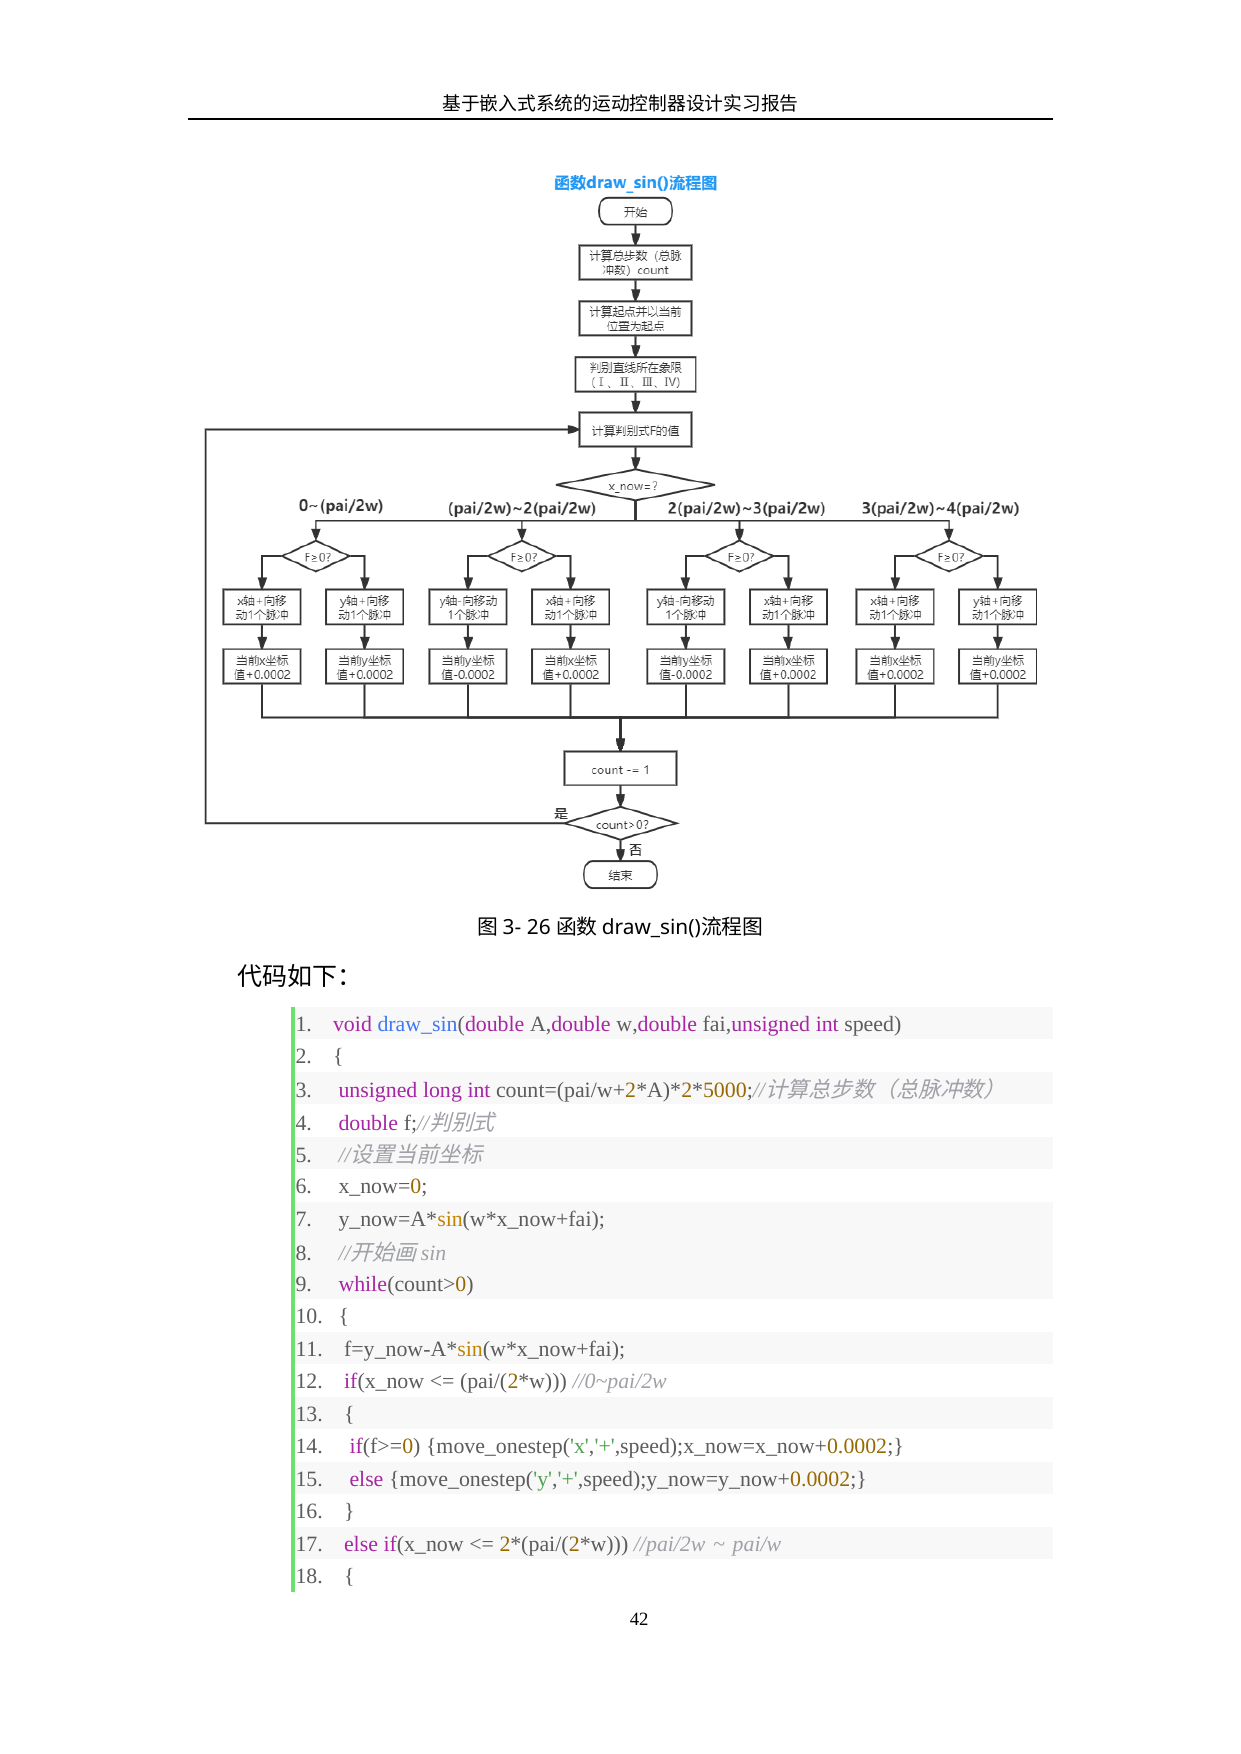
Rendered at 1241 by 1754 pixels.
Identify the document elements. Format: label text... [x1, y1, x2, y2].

list { [295, 1299, 1053, 1332]
list double f;//判别式 [295, 1104, 1053, 1137]
list //设置当前坐标 [295, 1137, 1053, 1169]
list } [295, 1494, 1053, 1527]
list y_now=A*sin(w*x_now+fai); [295, 1202, 1053, 1234]
list else {move_onestep('y','+',speed);y_now=y_now+0.0002;} [295, 1462, 1053, 1494]
list void draw_sin(double A,double w,double fai,unsigned int speed) [295, 1007, 1053, 1039]
list if(f>=0) {move_onestep('x','+',speed);x_now=x_now+0.0002;} [295, 1429, 1053, 1462]
text 代码如下： [187, 942, 1053, 1007]
picture [190, 162, 1051, 898]
list x_now=0; [295, 1169, 1053, 1202]
list while(count>0) [295, 1267, 1053, 1299]
list unsigned long int count=(pai/w+2*A)*2*5000;//计算总步数（总脉冲数） [295, 1072, 1053, 1104]
list if(x_now <= (pai/(2*w))) //0~pai/2w [295, 1364, 1053, 1397]
list else if(x_now <= 2*(pai/(2*w))) //pai/2w ~ pai/w [295, 1527, 1053, 1559]
list f=y_now-A*sin(w*x_now+fai); [295, 1332, 1053, 1364]
text 图 3- 26 函数draw_sin()流程图 [187, 909, 1053, 942]
list { [295, 1559, 1053, 1592]
list { [295, 1039, 1053, 1072]
list //开始画sin [295, 1234, 1053, 1267]
list { [295, 1397, 1053, 1429]
